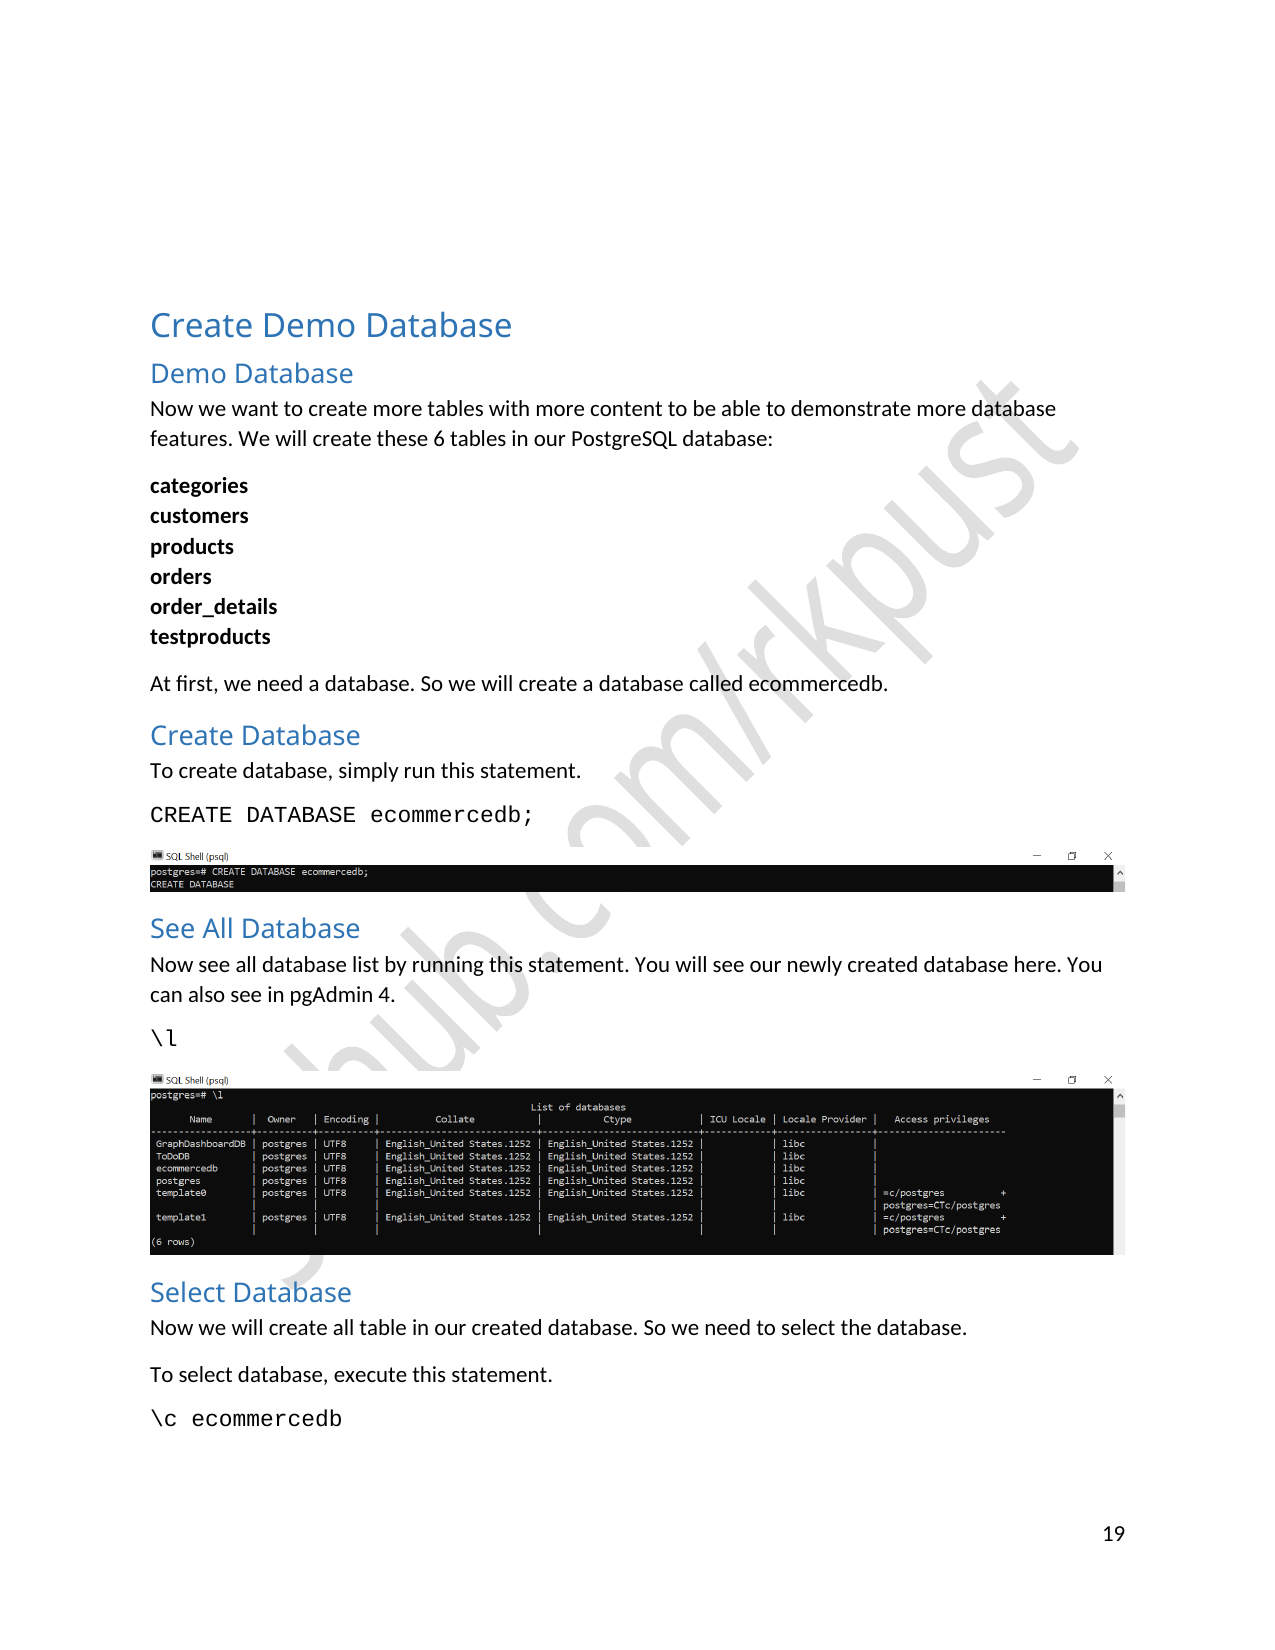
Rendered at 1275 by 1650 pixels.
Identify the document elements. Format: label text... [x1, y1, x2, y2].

text Now we want to create more tables with more content to be able to demonstrate more database features. We will create these 6 tables in our PostgreSQL database: [150, 394, 1125, 453]
subtitle Create Demo Database [150, 301, 1125, 347]
text \l [150, 1027, 1125, 1053]
picture [150, 1071, 1125, 1255]
subtitle Create Database [150, 716, 1125, 753]
picture [150, 847, 1125, 892]
text To create database, simply run this statement. [150, 756, 1125, 784]
subtitle See All Database [150, 910, 1125, 947]
text \c ecommercedb [150, 1407, 1125, 1433]
text Now see all database list by running this statement. You will see our newly created database here. You can also see in pgAdmin 4. [150, 950, 1125, 1008]
text categories customers products orders order_details testproducts [150, 471, 1125, 651]
text CREATE DATABASE ecommercedb; [150, 803, 1125, 829]
subtitle Select Database [150, 1274, 1125, 1311]
subtitle Demo Database [150, 354, 1125, 391]
text At first, we need a database. So we will create a database called ecommercedb. [150, 669, 1125, 697]
text Now we will create all table in our created database. So we need to select the database. [150, 1313, 1125, 1342]
text To select database, execute this statement. [150, 1360, 1125, 1388]
